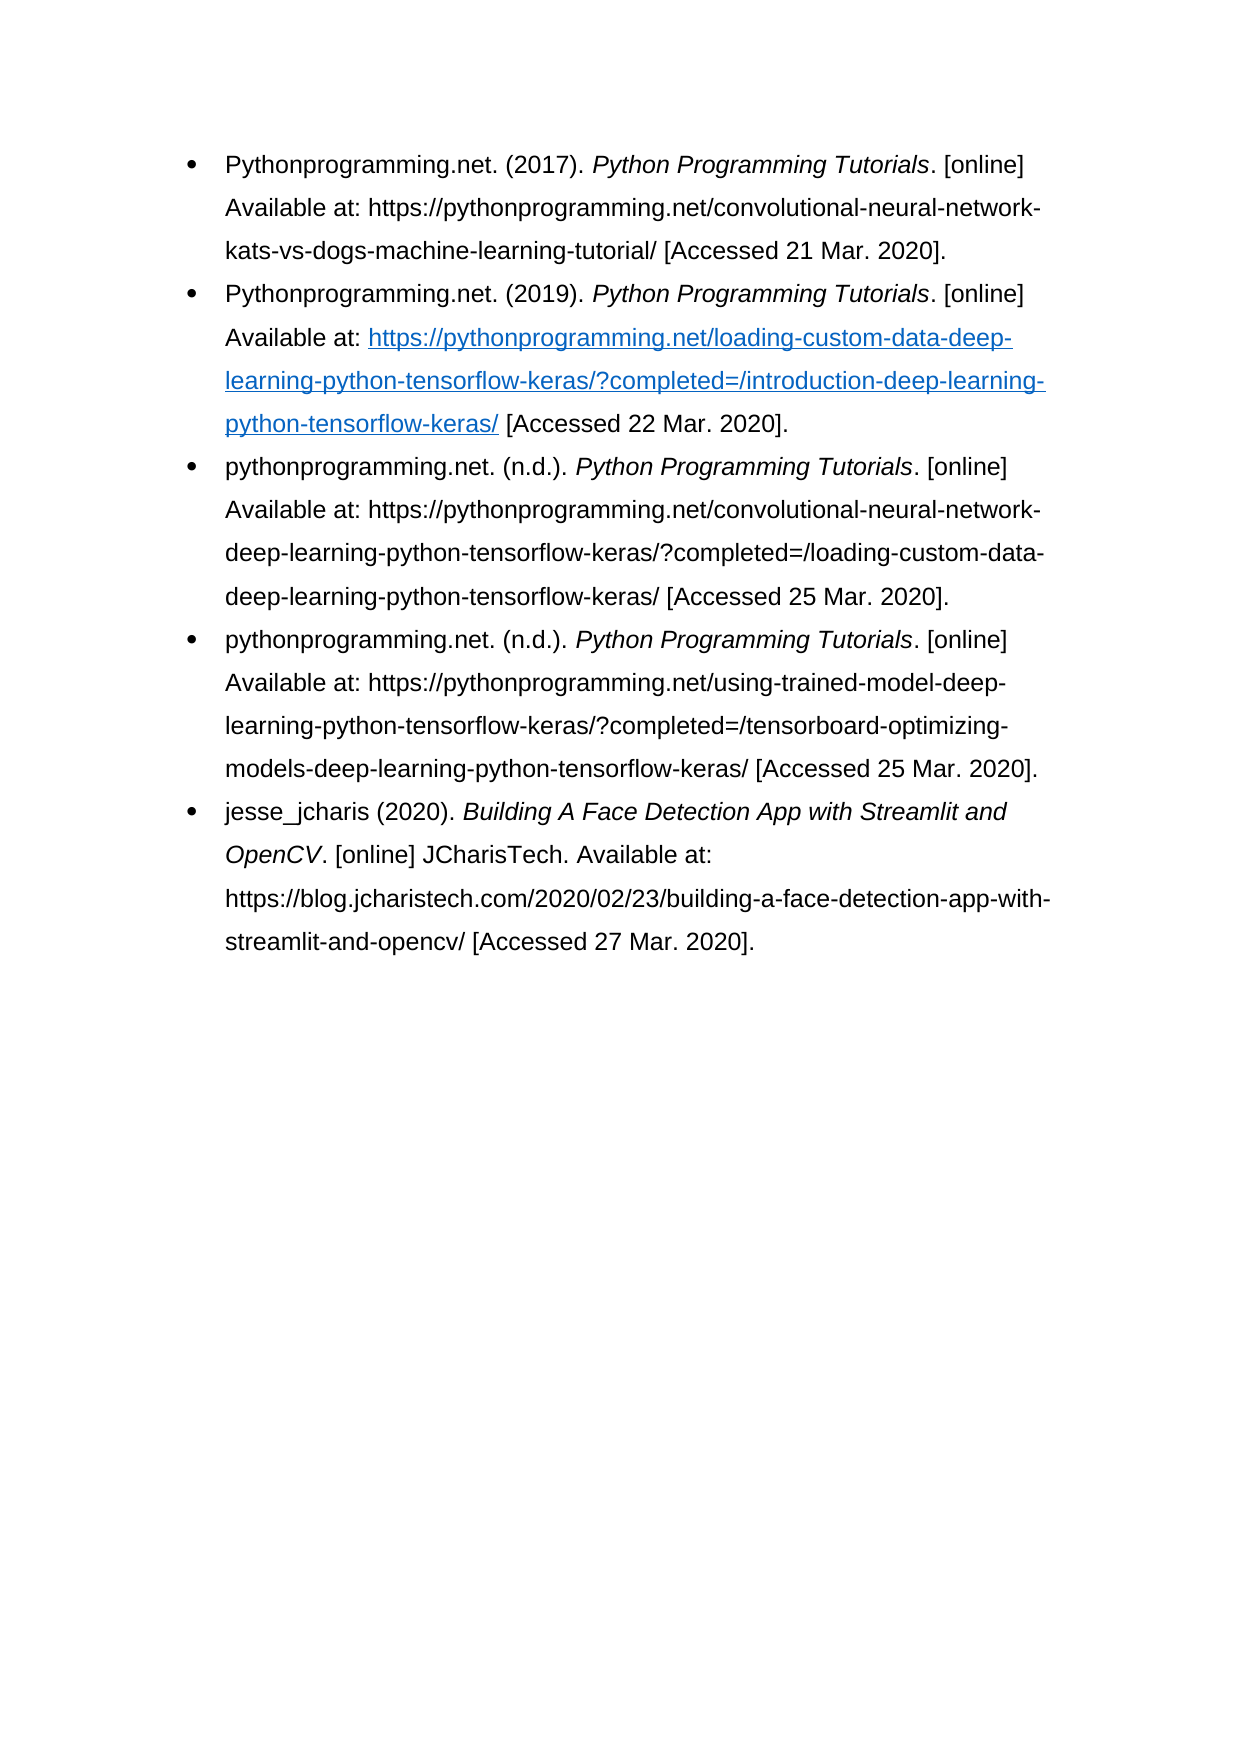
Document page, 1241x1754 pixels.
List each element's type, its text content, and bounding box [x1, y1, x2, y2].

list pythonprogramming.net. (n.d.). Python Programming Tutorials. [online] Available at: https://pythonprogramming.net/convolutional-neural-network-deep-learning-python-tensorflow-keras/?completed=/loading-custom-data-deep-learning-python-tensorflow-keras/ [Accessed 25 Mar. 2020]. [187, 452, 1090, 610]
list jesse_jcharis (2020). Building A Face Detection App with Streamlit and OpenCV. [online] JCharisTech. Available at: https://blog.jcharistech.com/2020/02/23/building-a-face-detection-app-with-streamlit-and-opencv/ [Accessed 27 Mar. 2020]. [187, 797, 1090, 956]
list Pythonprogramming.net. (2019). Python Programming Tutorials. [online] Available at: https://pythonprogramming.net/loading-custom-data-deep-learning-python-tensorflow-keras/?completed=/introduction-deep-learning-python-tensorflow-keras/ [Accessed 22 Mar. 2020]. [187, 279, 1090, 438]
list pythonprogramming.net. (n.d.). Python Programming Tutorials. [online] Available at: https://pythonprogramming.net/using-trained-model-deep-learning-python-tensorflow-keras/?completed=/tensorboard-optimizing-models-deep-learning-python-tensorflow-keras/ [Accessed 25 Mar. 2020]. [187, 625, 1090, 783]
list Pythonprogramming.net. (2017). Python Programming Tutorials. [online] Available at: https://pythonprogramming.net/convolutional-neural-network-kats-vs-dogs-machine-learning-tutorial/ [Accessed 21 Mar. 2020]. [187, 150, 1090, 265]
